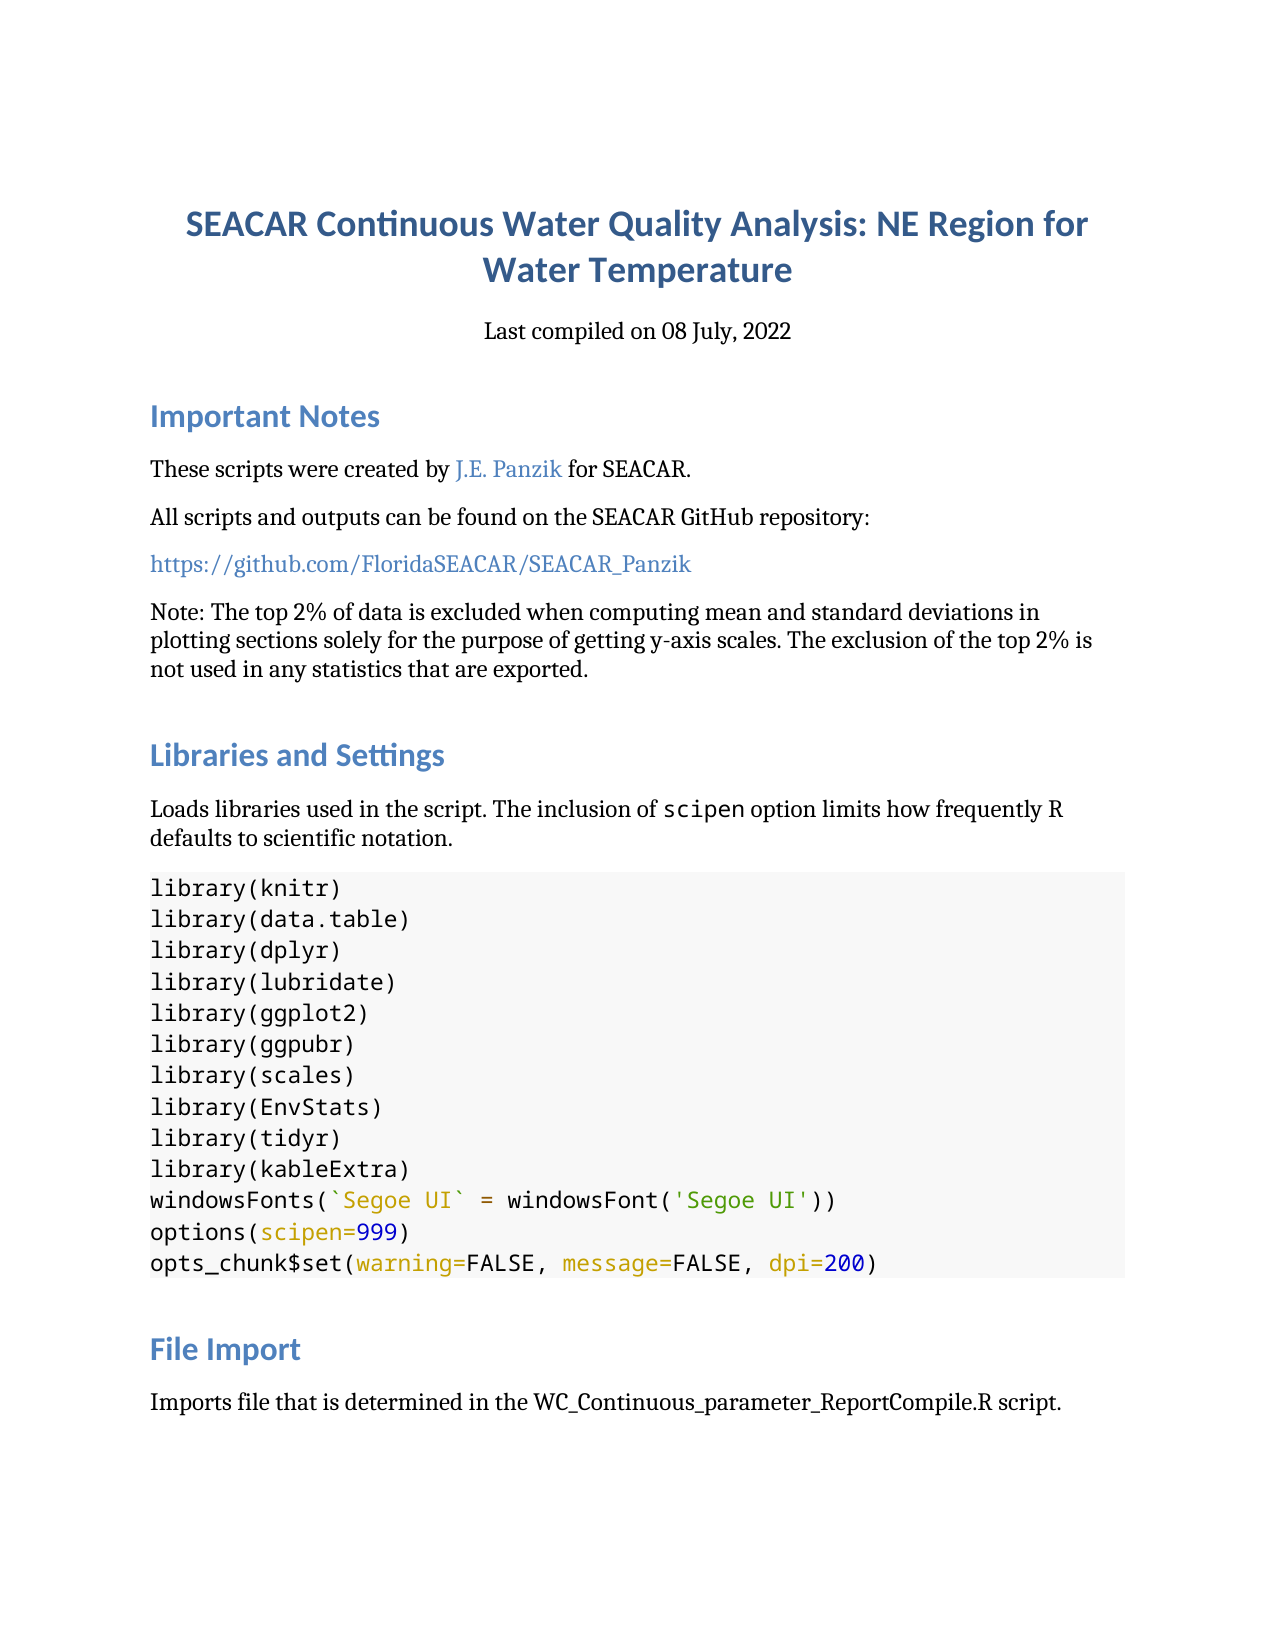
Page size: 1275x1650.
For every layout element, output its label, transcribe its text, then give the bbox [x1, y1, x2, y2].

text Loads libraries used in the script. The inclusion of scipen option limits how frequently R defaults to scientific notation. [150, 793, 1125, 853]
subtitle Important Notes [150, 395, 1125, 436]
text Last compiled on 08 July, 2022 [150, 317, 1125, 345]
title SEACAR Continuous Water Quality Analysis: NE Region for Water Temperature [150, 200, 1125, 292]
text All scripts and outputs can be found on the SEACAR GitHub repository: [150, 502, 1125, 531]
text https://github.com/FloridaSEACAR/SEACAR_Panzik [150, 550, 1125, 579]
text Imports file that is determined in the WC_Continuous_parameter_ReportCompile.R script. [150, 1388, 1125, 1416]
subtitle Libraries and Settings [150, 734, 1125, 774]
text Note: The top 2% of data is excluded when computing mean and standard deviations in plotting sections solely for the purpose of getting y-axis scales. The exclusion of the top 2% is not used in any statistics that are exported. [150, 597, 1125, 684]
text These scripts were created by J.E. Panzik for SEACAR. [150, 455, 1125, 484]
subtitle File Import [150, 1328, 1125, 1369]
text library(knitr) library(data.table) library(dplyr) library(lubridate) library(ggplot2) library(ggpubr) library(scales) library(EnvStats) library(tidyr) library(kableExtra) windowsFonts(`Segoe UI` = windowsFont('Segoe UI')) options(scipen=999) opts_chunk$set(warning=FALSE, message=FALSE, dpi=200) [342, 872, 1125, 1278]
